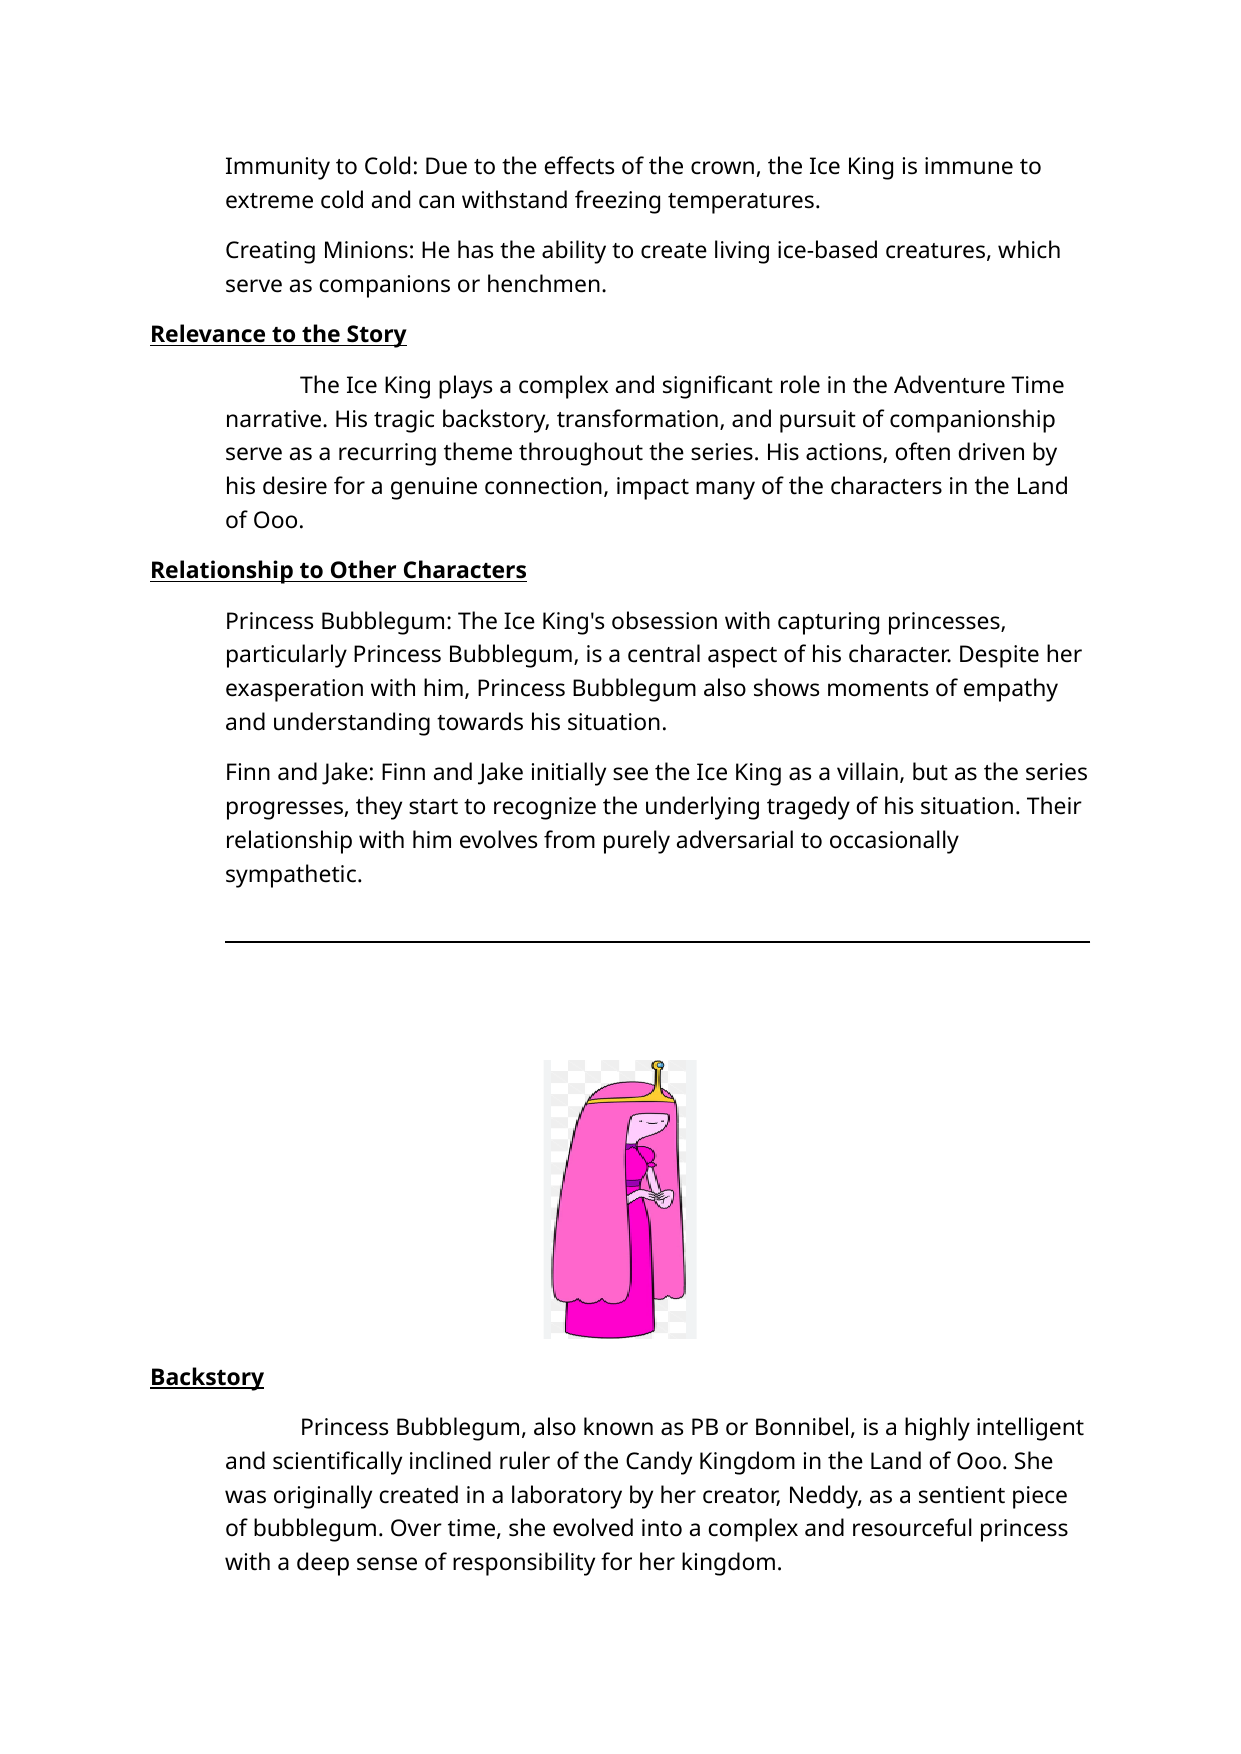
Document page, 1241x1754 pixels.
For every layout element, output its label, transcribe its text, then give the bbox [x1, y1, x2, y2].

text Creating Minions: He has the ability to create living ice-based creatures, which serve as companions or henchmen. [225, 234, 1090, 299]
text Finn and Jake: Finn and Jake initially see the Ice King as a villain, but as the series progresses, they start to recognize the underlying tragedy of his situation. Their relationship with him evolves from purely adversarial to occasionally sympathetic. [225, 756, 1090, 889]
text Backstory [150, 1361, 1090, 1392]
text Immunity to Cold: Due to the effects of the crown, the Ice King is immune to extreme cold and can withstand freezing temperatures. [225, 150, 1090, 215]
picture [543, 1059, 697, 1342]
text Princess Bubblegum: The Ice King's obsession with capturing princesses, particularly Princess Bubblegum, is a central aspect of his character. Despite her exasperation with him, Princess Bubblegum also shows moments of empathy and understanding towards his situation. [225, 604, 1090, 737]
text Princess Bubblegum, also known as PB or Bonnibel, is a highly intelligent and scientifically inclined ruler of the Candy Kingdom in the Land of Ooo. She was originally created in a laboratory by her creator, Neddy, as a sentient piece of bubblegum. Over time, she evolved into a complex and resourceful princess with a deep sense of responsibility for her kingdom. [225, 1411, 1090, 1577]
text Relevance to the Story [150, 318, 1090, 349]
text The Ice King plays a complex and significant role in the Adventure Time narrative. His tragic backstory, transformation, and pursuit of companionship serve as a recurring theme throughout the series. His actions, often driven by his desire for a genuine connection, impact many of the characters in the Land of Ooo. [225, 369, 1090, 535]
text Relationship to Other Characters [150, 554, 1090, 585]
